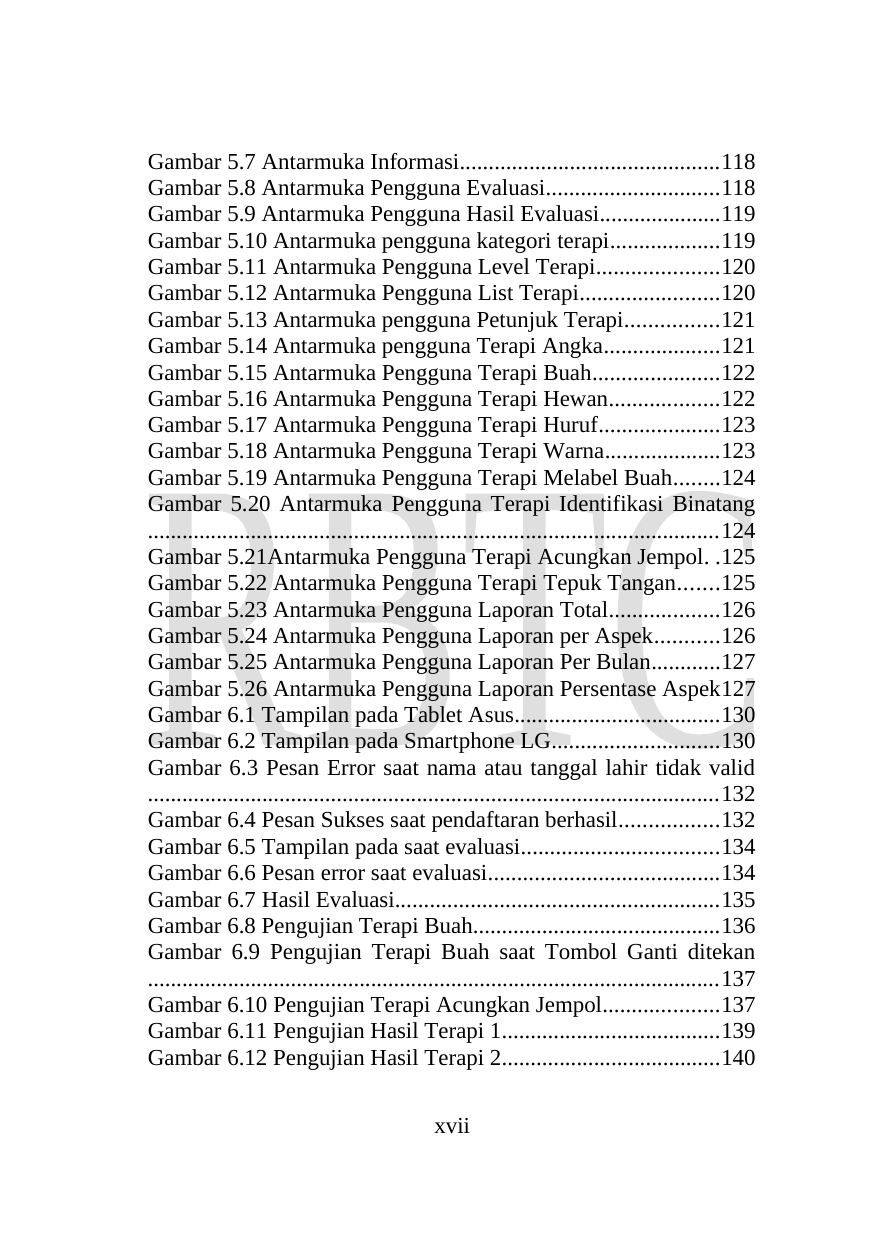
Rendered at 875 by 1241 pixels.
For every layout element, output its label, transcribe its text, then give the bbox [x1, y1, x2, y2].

text Gambar 6.3 Pesan Error saat nama atau tanggal lahir tidak valid 132 [148, 754, 756, 807]
text Gambar 6.4 Pesan Sukses saat pendaftaran berhasil 132 [148, 807, 756, 833]
text Gambar 5.11 Antarmuka Pengguna Level Terapi 120 [148, 253, 756, 279]
text Gambar 5.16 Antarmuka Pengguna Terapi Hewan 122 [148, 385, 756, 411]
text Gambar 6.12 Pengujian Hasil Terapi 2 140 [148, 1044, 756, 1070]
text Gambar 5.12 Antarmuka Pengguna List Terapi 120 [148, 279, 756, 306]
text Gambar 5.21Antarmuka Pengguna Terapi Acungkan Jempol 125 [148, 543, 756, 569]
text Gambar 6.2 Tampilan pada Smartphone LG 130 [148, 727, 756, 754]
text Gambar 6.9 Pengujian Terapi Buah saat Tombol Ganti ditekan 137 [148, 938, 756, 991]
text Gambar 5.9 Antarmuka Pengguna Hasil Evaluasi 119 [148, 200, 756, 227]
text Gambar 5.17 Antarmuka Pengguna Terapi Huruf 123 [148, 411, 756, 438]
text Gambar 5.8 Antarmuka Pengguna Evaluasi 118 [148, 174, 756, 200]
text Gambar 5.15 Antarmuka Pengguna Terapi Buah 122 [148, 358, 756, 385]
text Gambar 6.11 Pengujian Hasil Terapi 1 139 [148, 1017, 756, 1044]
text Gambar 6.1 Tampilan pada Tablet Asus 130 [148, 701, 756, 727]
text Gambar 5.24 Antarmuka Pengguna Laporan per Aspek 126 [148, 622, 756, 648]
text Gambar 5.7 Antarmuka Informasi 118 [148, 148, 756, 174]
text Gambar 5.14 Antarmuka pengguna Terapi Angka 121 [148, 332, 756, 358]
text Gambar 5.22 Antarmuka Pengguna Terapi Tepuk Tangan 125 [148, 569, 756, 596]
text Gambar 5.18 Antarmuka Pengguna Terapi Warna 123 [148, 438, 756, 464]
text Gambar 5.19 Antarmuka Pengguna Terapi Melabel Buah 124 [148, 464, 756, 490]
text Gambar 5.13 Antarmuka pengguna Petunjuk Terapi 121 [148, 306, 756, 332]
text Gambar 5.23 Antarmuka Pengguna Laporan Total 126 [148, 596, 756, 622]
text Gambar 6.5 Tampilan pada saat evaluasi 134 [148, 833, 756, 859]
text Gambar 5.10 Antarmuka pengguna kategori terapi 119 [148, 227, 756, 253]
text Gambar 6.10 Pengujian Terapi Acungkan Jempol 137 [148, 991, 756, 1017]
text Gambar 5.20 Antarmuka Pengguna Terapi Identifikasi Binatang 124 [148, 490, 756, 543]
text Gambar 6.8 Pengujian Terapi Buah 136 [148, 912, 756, 938]
text Gambar 6.7 Hasil Evaluasi 135 [148, 886, 756, 912]
text Gambar 6.6 Pesan error saat evaluasi 134 [148, 859, 756, 886]
text Gambar 5.26 Antarmuka Pengguna Laporan Persentase Aspek 127 [148, 675, 756, 701]
text Gambar 5.25 Antarmuka Pengguna Laporan Per Bulan 127 [148, 648, 756, 675]
